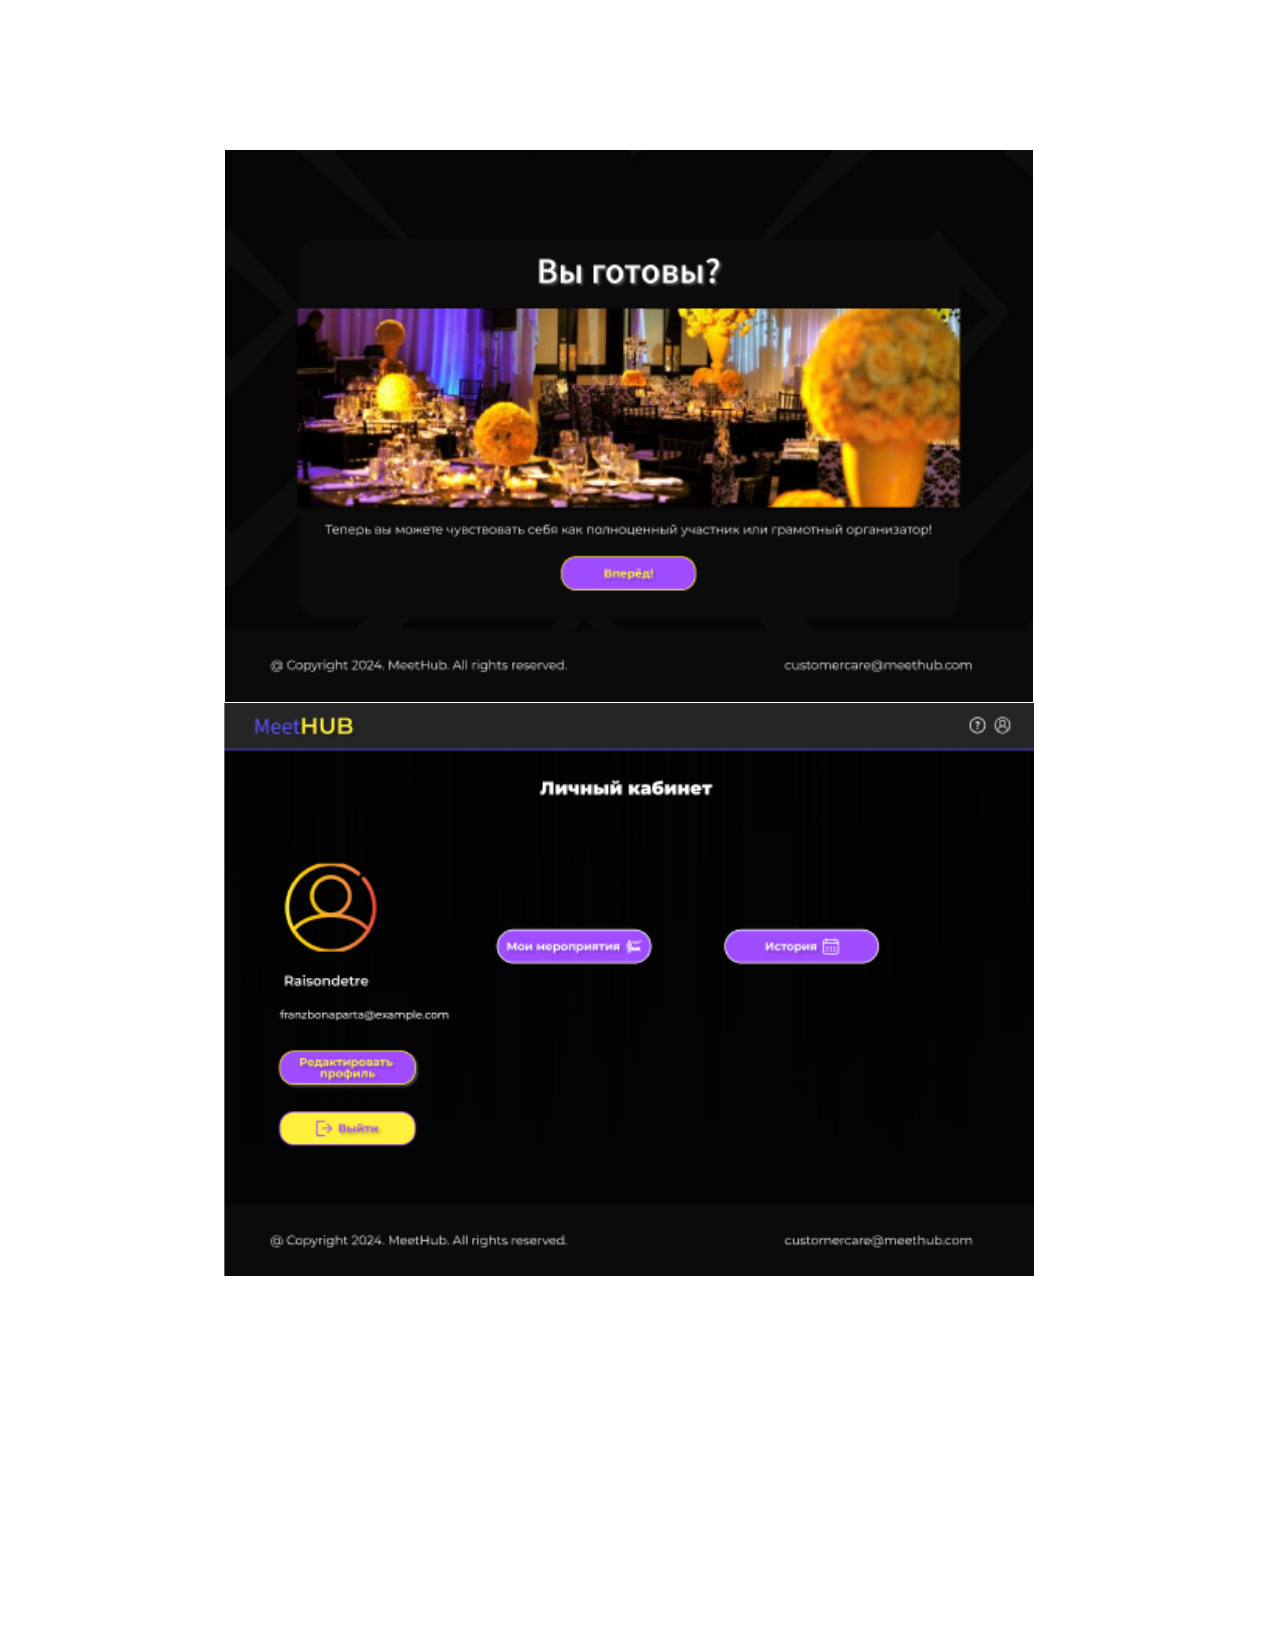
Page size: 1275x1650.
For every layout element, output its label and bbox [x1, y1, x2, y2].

picture [224, 703, 1034, 1276]
picture [225, 150, 1033, 702]
